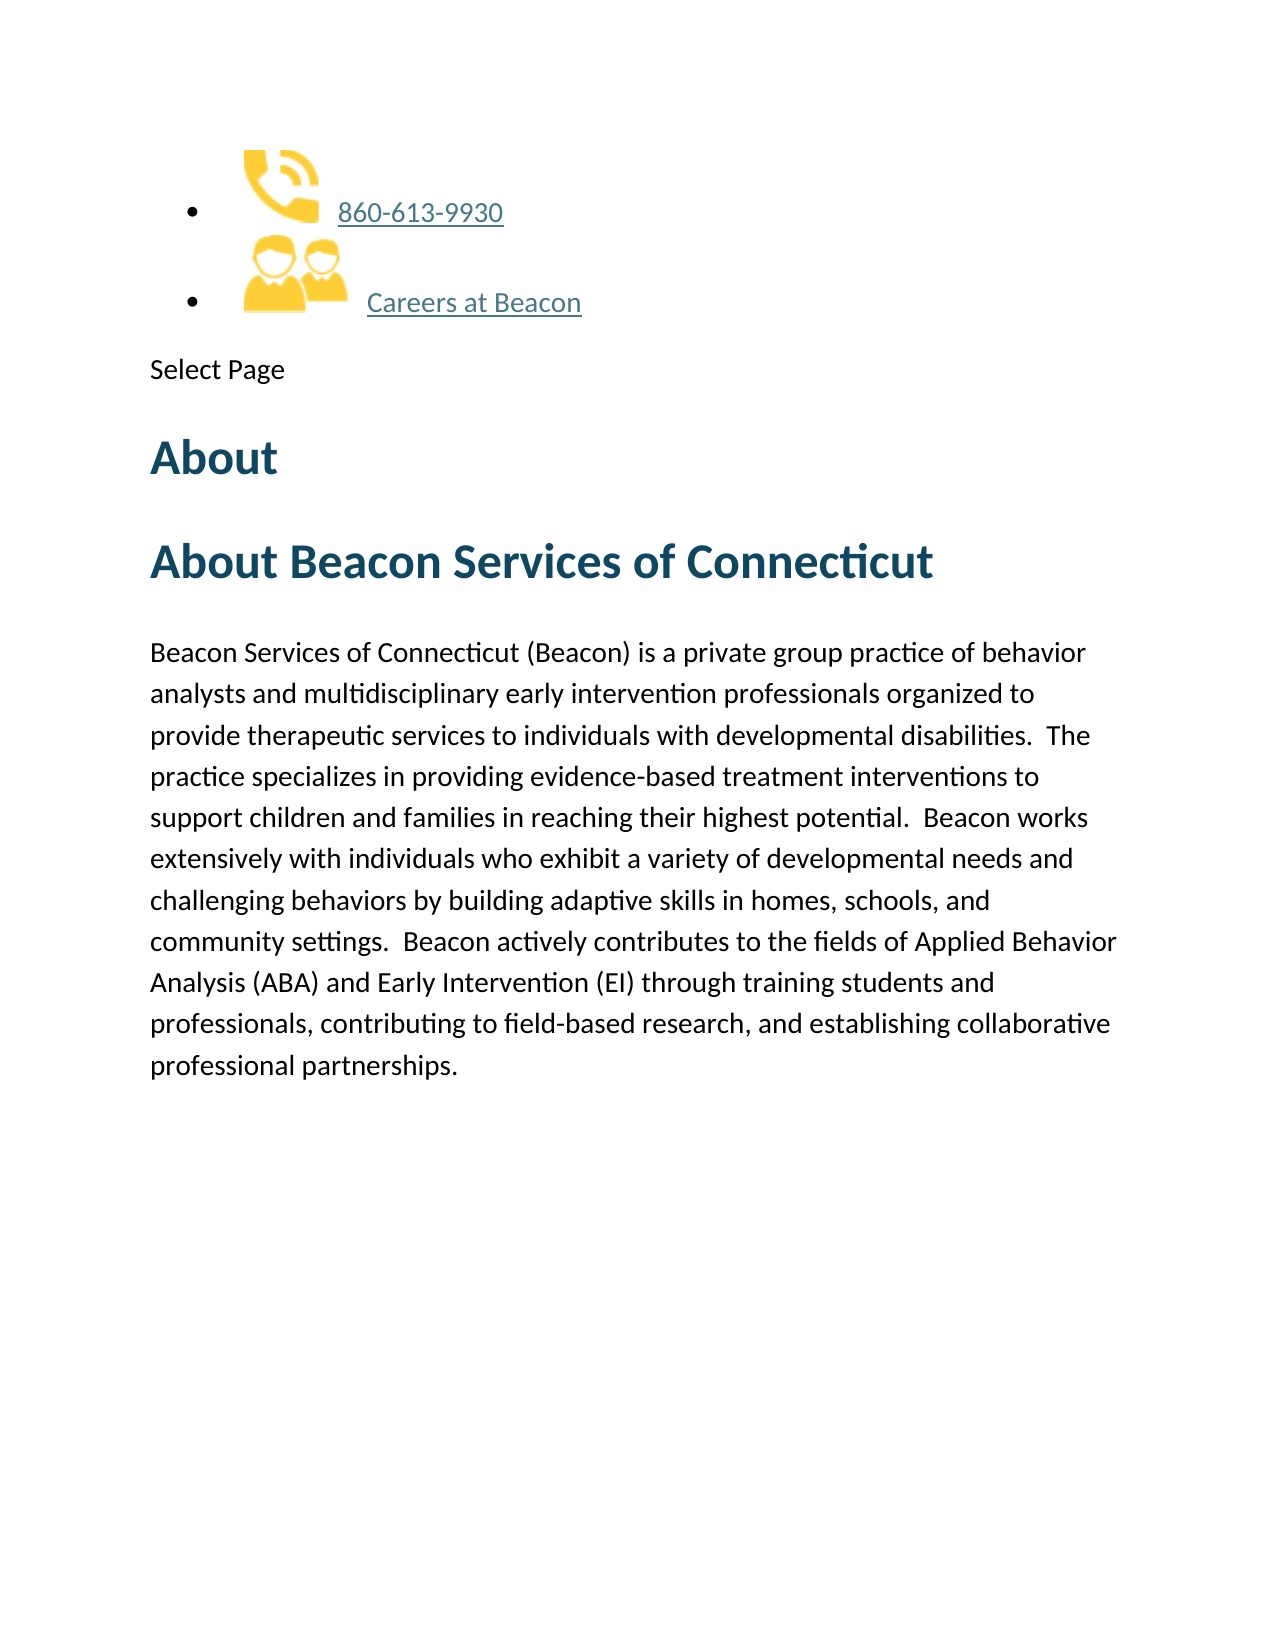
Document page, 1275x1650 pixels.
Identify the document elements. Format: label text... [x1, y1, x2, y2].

text Select Page [150, 351, 1125, 386]
text Beacon Services of Connecticut (Beacon) is a private group practice of behavior analysts and multidisciplinary early intervention professionals organized to provide therapeutic services to individuals with developmental disabilities. The practice specializes in providing evidence-based treatment interventions to support children and families in reaching their highest potential. Beacon works extensively with individuals who exhibit a variety of developmental needs and challenging behaviors by building adaptive skills in homes, schools, and community settings. Beacon actively contributes to the fields of Applied Behavior Analysis (ABA) and Early Intervention (EI) through training students and professionals, contributing to field-based research, and establishing collaborative professional partnerships. [150, 634, 1125, 1082]
list Careers at Beacon [187, 236, 1125, 320]
list 860-613-9930 [187, 150, 1125, 230]
subtitle About Beacon Services of Connecticut [150, 530, 1125, 591]
subtitle About [150, 426, 1125, 487]
